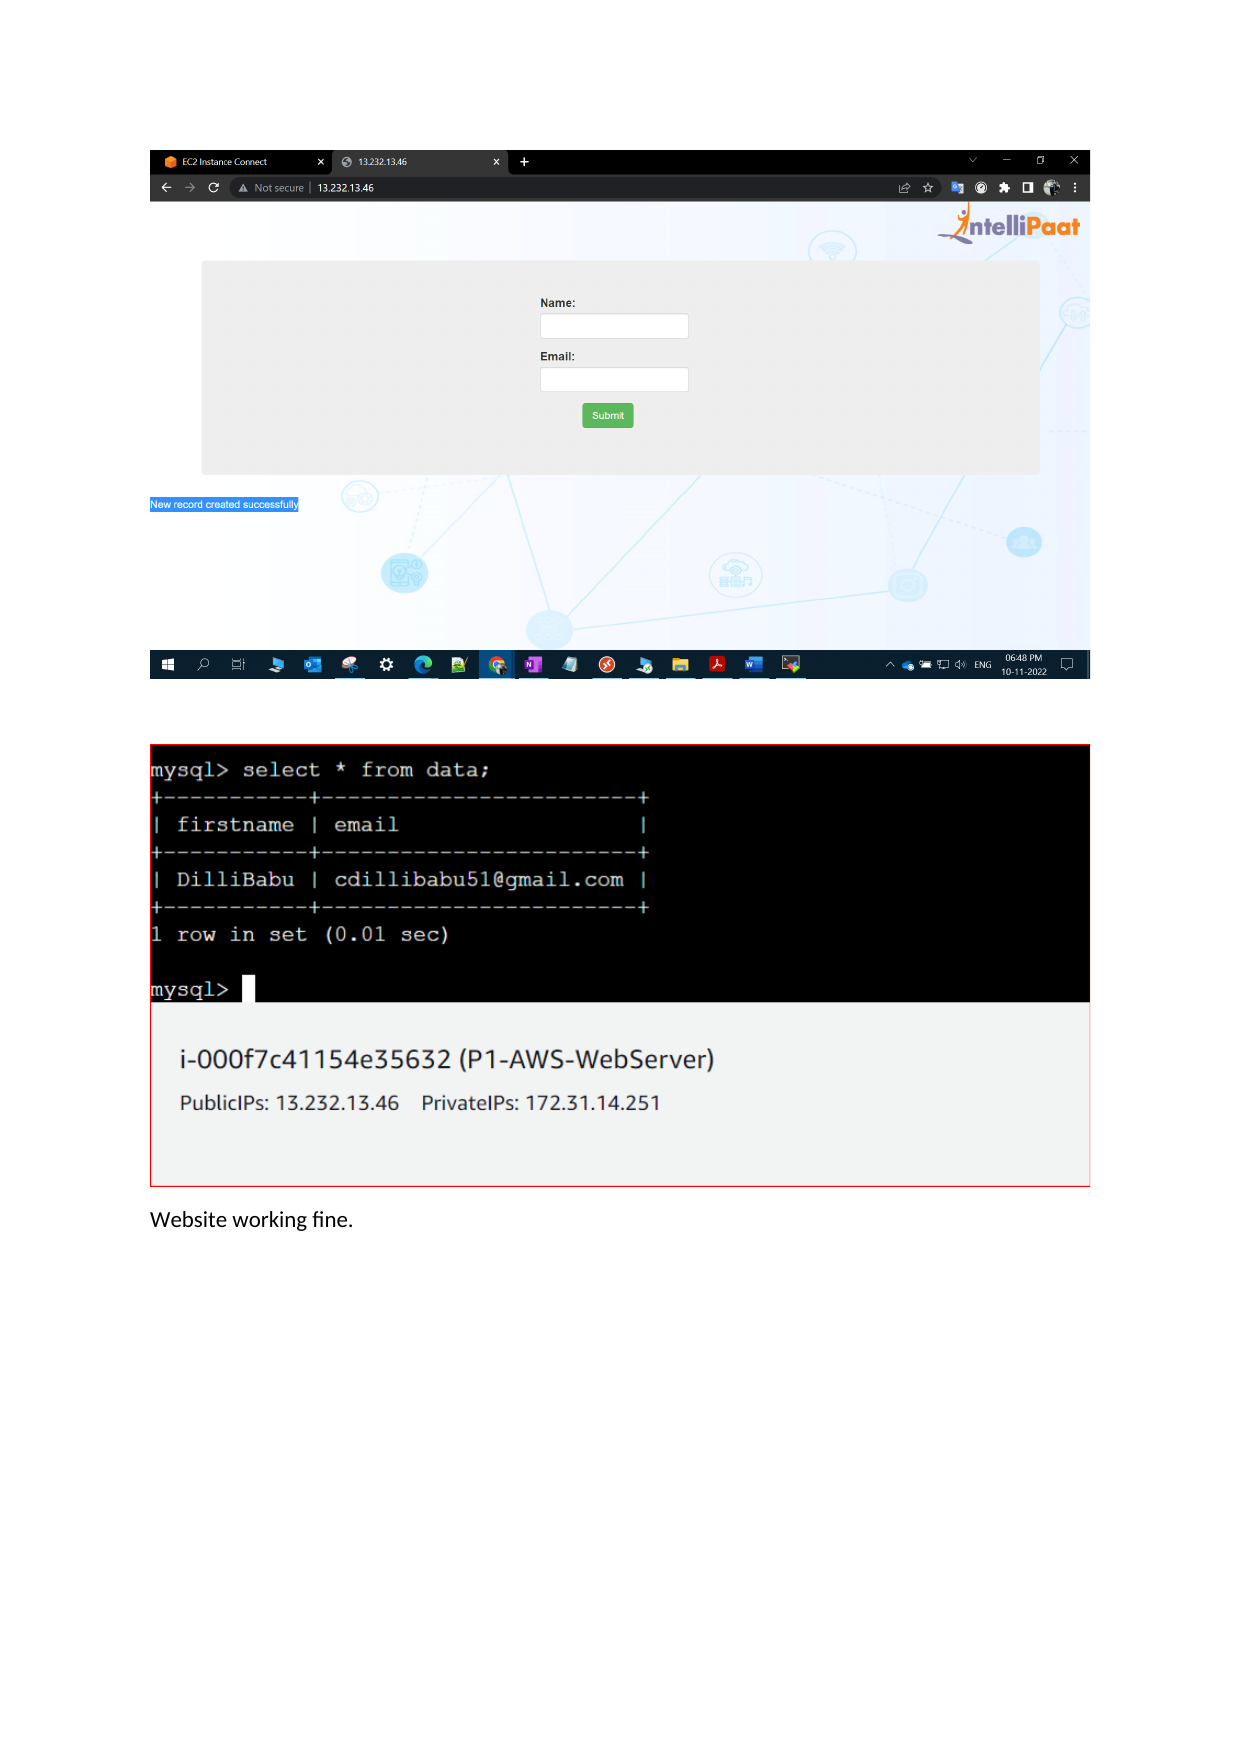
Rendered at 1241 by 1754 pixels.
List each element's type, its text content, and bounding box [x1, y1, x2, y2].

picture [150, 150, 1091, 679]
picture [150, 744, 1091, 1187]
text Website working fine. [150, 1205, 1090, 1233]
